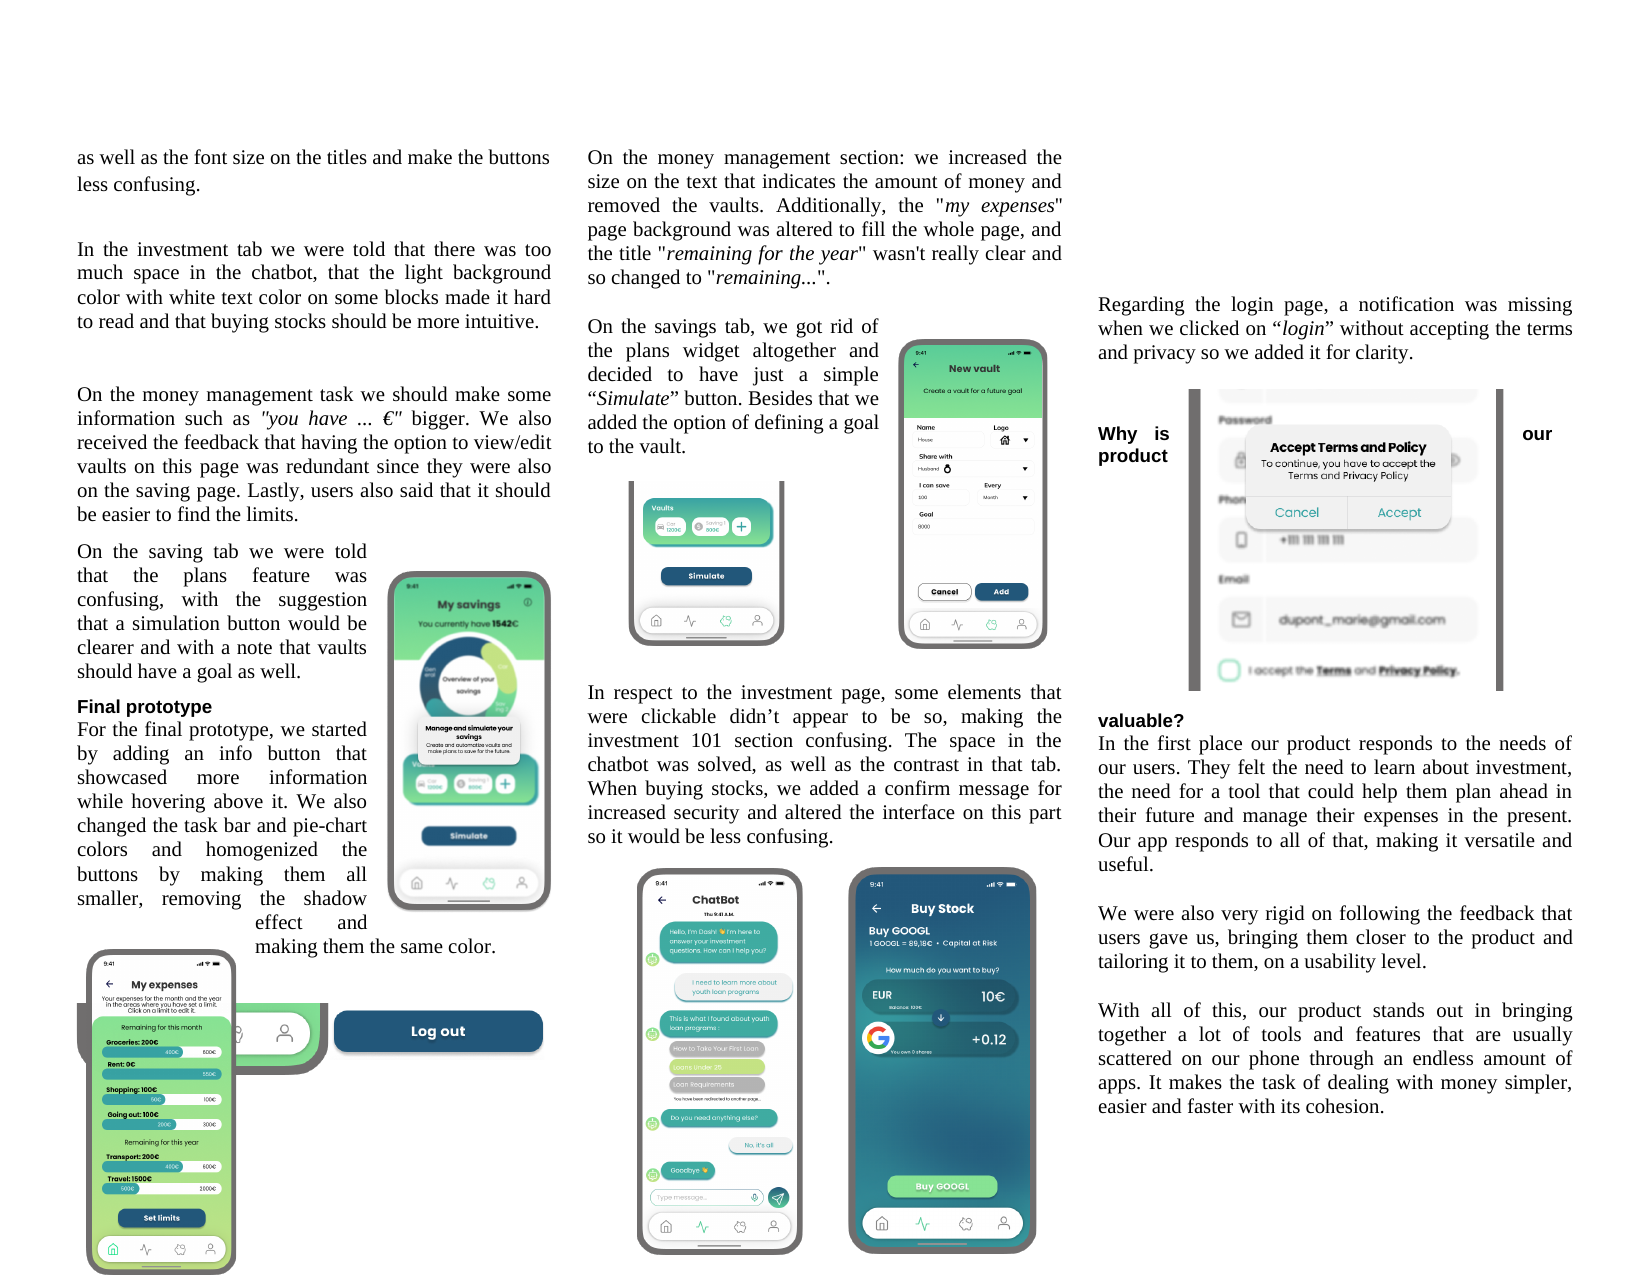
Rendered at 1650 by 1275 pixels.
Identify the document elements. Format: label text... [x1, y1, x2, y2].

text In the first place our product responds to the needs of our users. They felt the need to learn about investment, the need for a tool that could help them plan ahead in their future and manage their expenses in the present. Our app responds to all of that, making it versatile and useful. [1098, 731, 1573, 876]
text Regarding the login page, a notification was missing when we clicked on “login” without accepting the terms and privacy so we added it for clarity. [1098, 292, 1573, 364]
picture [848, 867, 1037, 1254]
text With all of this, our product stands out in bringing together a lot of tools and features that are usually scattered on our phone through an endless amount of apps. It makes the task of dealing with money simpler, easier and faster with its cohesion. [1098, 998, 1573, 1118]
text On the money management task we should make some information such as "you have ... €" bigger. We also received the feedback that having the option to view/edit vaults on this page was redundant since they were also on the saving page. Lastly, users also said that it should be easier to find the limits. [77, 382, 552, 526]
picture [386, 571, 552, 913]
picture [628, 481, 785, 646]
text On the saving tab we were told that the plans feature was confusing, with the suggestion that a simulation button would be clearer and with a note that vaults should have a goal as well. [77, 539, 552, 683]
text For the final prototype, we started by adding an info button that showcased more information while hovering above it. We also changed the task bar and pie-chart colors and homogenized the buttons by making them all smaller, removing the shadow effect and making them the same color. [77, 717, 552, 958]
text We were also very rigid on following the feedback that users gave us, bringing them closer to the product and tailoring it to them, on a usability level. [1098, 901, 1573, 973]
text On the money management section: we increased the size on the text that indicates the amount of money and removed the vaults. Additionally, the "my expenses'' page background was altered to fill the whole page, and the title "remaining for the year" wasn't really clear and so changed to "remaining...". [587, 145, 1062, 289]
picture [76, 949, 545, 1275]
text In the investment tab we were told that there was too much space in the chatbot, that the light background color with white text color on some blocks made it hard to read and that buying stocks should be more intuitive. [77, 236, 552, 333]
picture [898, 339, 1048, 649]
picture [637, 868, 803, 1255]
text In respect to the investment page, some elements that were clickable didn’t appear to be so, making the investment 101 section confusing. The space in the chatbot was solved, as well as the contrast in that tab. When buying stocks, we added a confirm message for increased security and altered the interface on this part so it would be less confusing. [587, 680, 1062, 848]
text On the savings tab, we got rid of the plans widget altogether and decided to have just a simple “Simulate” button. Besides that we added the option of defining a goal to the vault. [587, 314, 1062, 458]
picture [1188, 389, 1504, 691]
subtitle Final prototype [77, 696, 386, 717]
